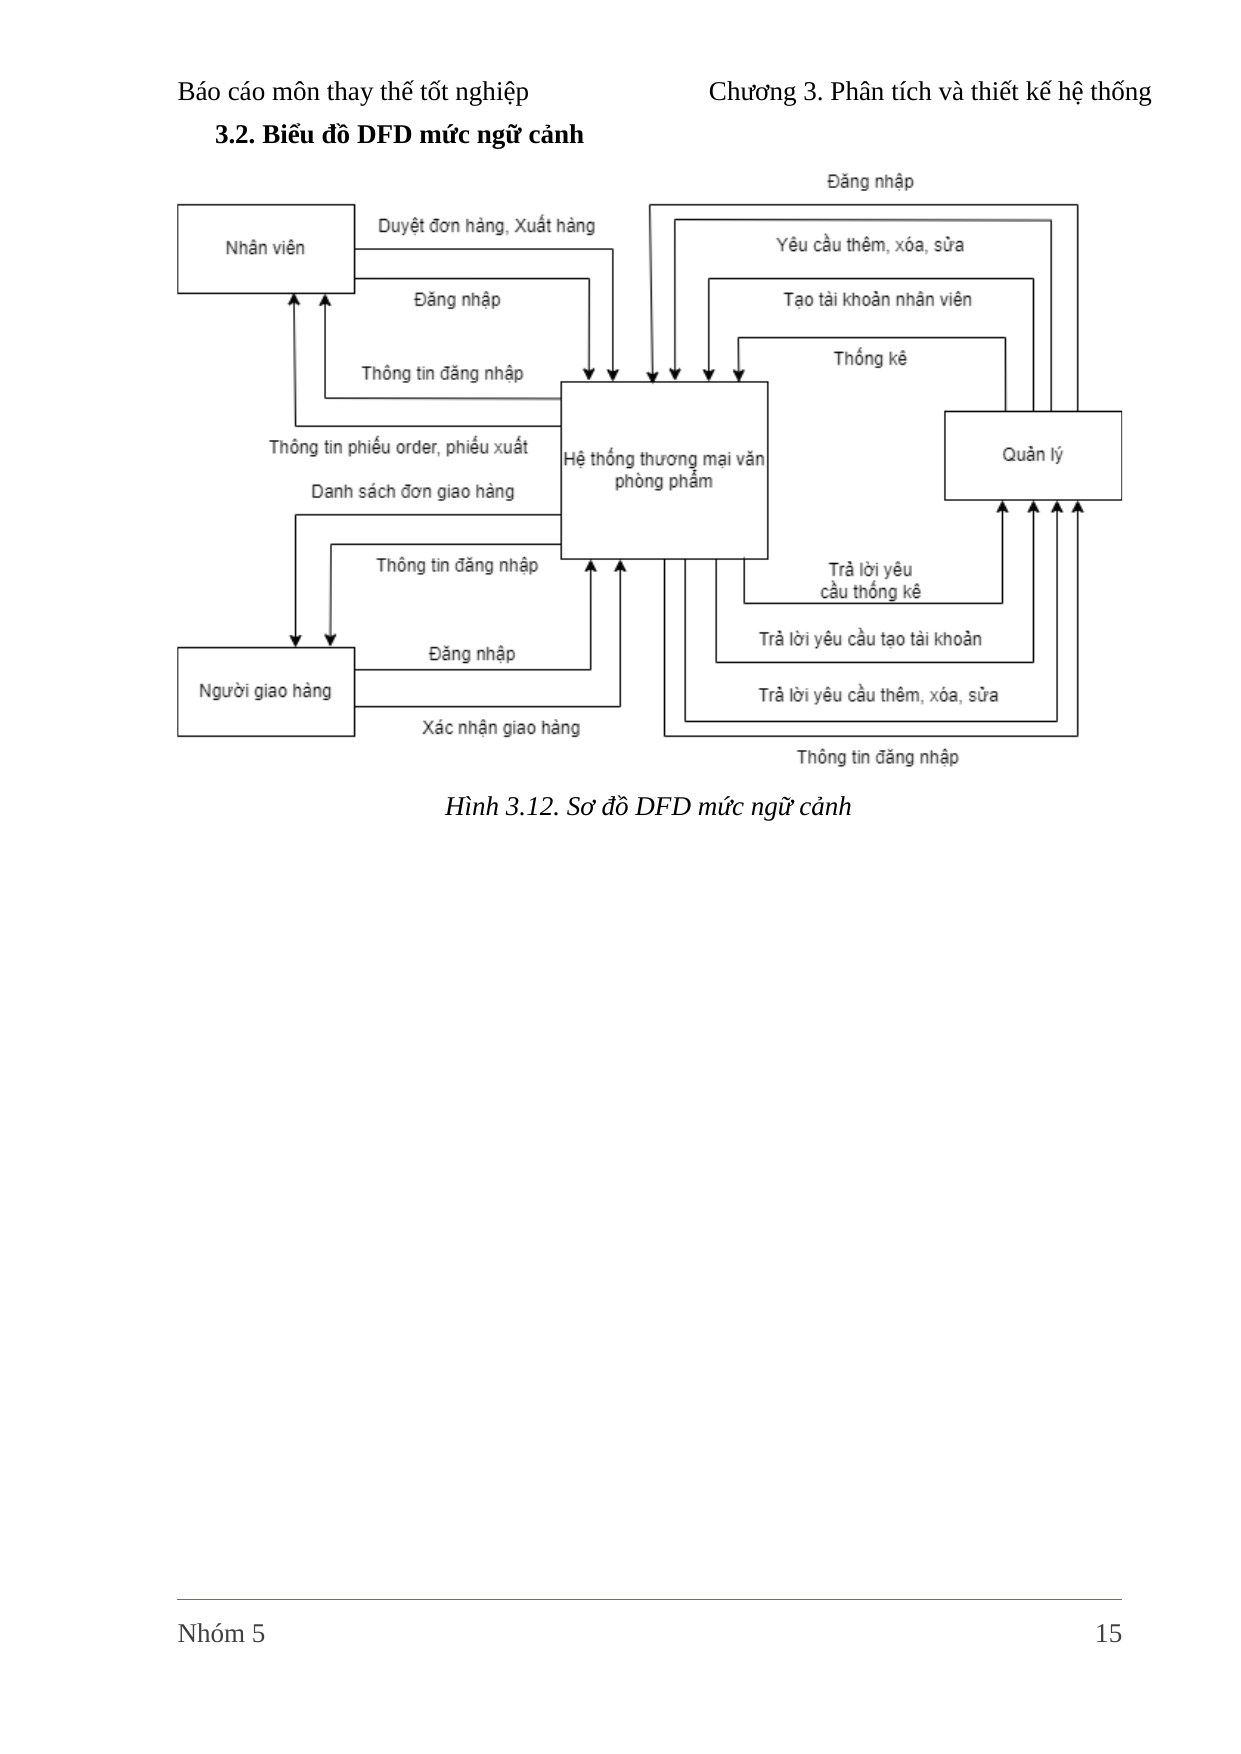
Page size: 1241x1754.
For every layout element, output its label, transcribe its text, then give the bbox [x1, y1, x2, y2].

picture [177, 160, 1123, 780]
text Hình 3.1. Sơ đồ DFD mức ngữ cảnh [177, 790, 1122, 821]
subtitle Biểu đồ DFD mức ngữ cảnh [215, 118, 1122, 149]
